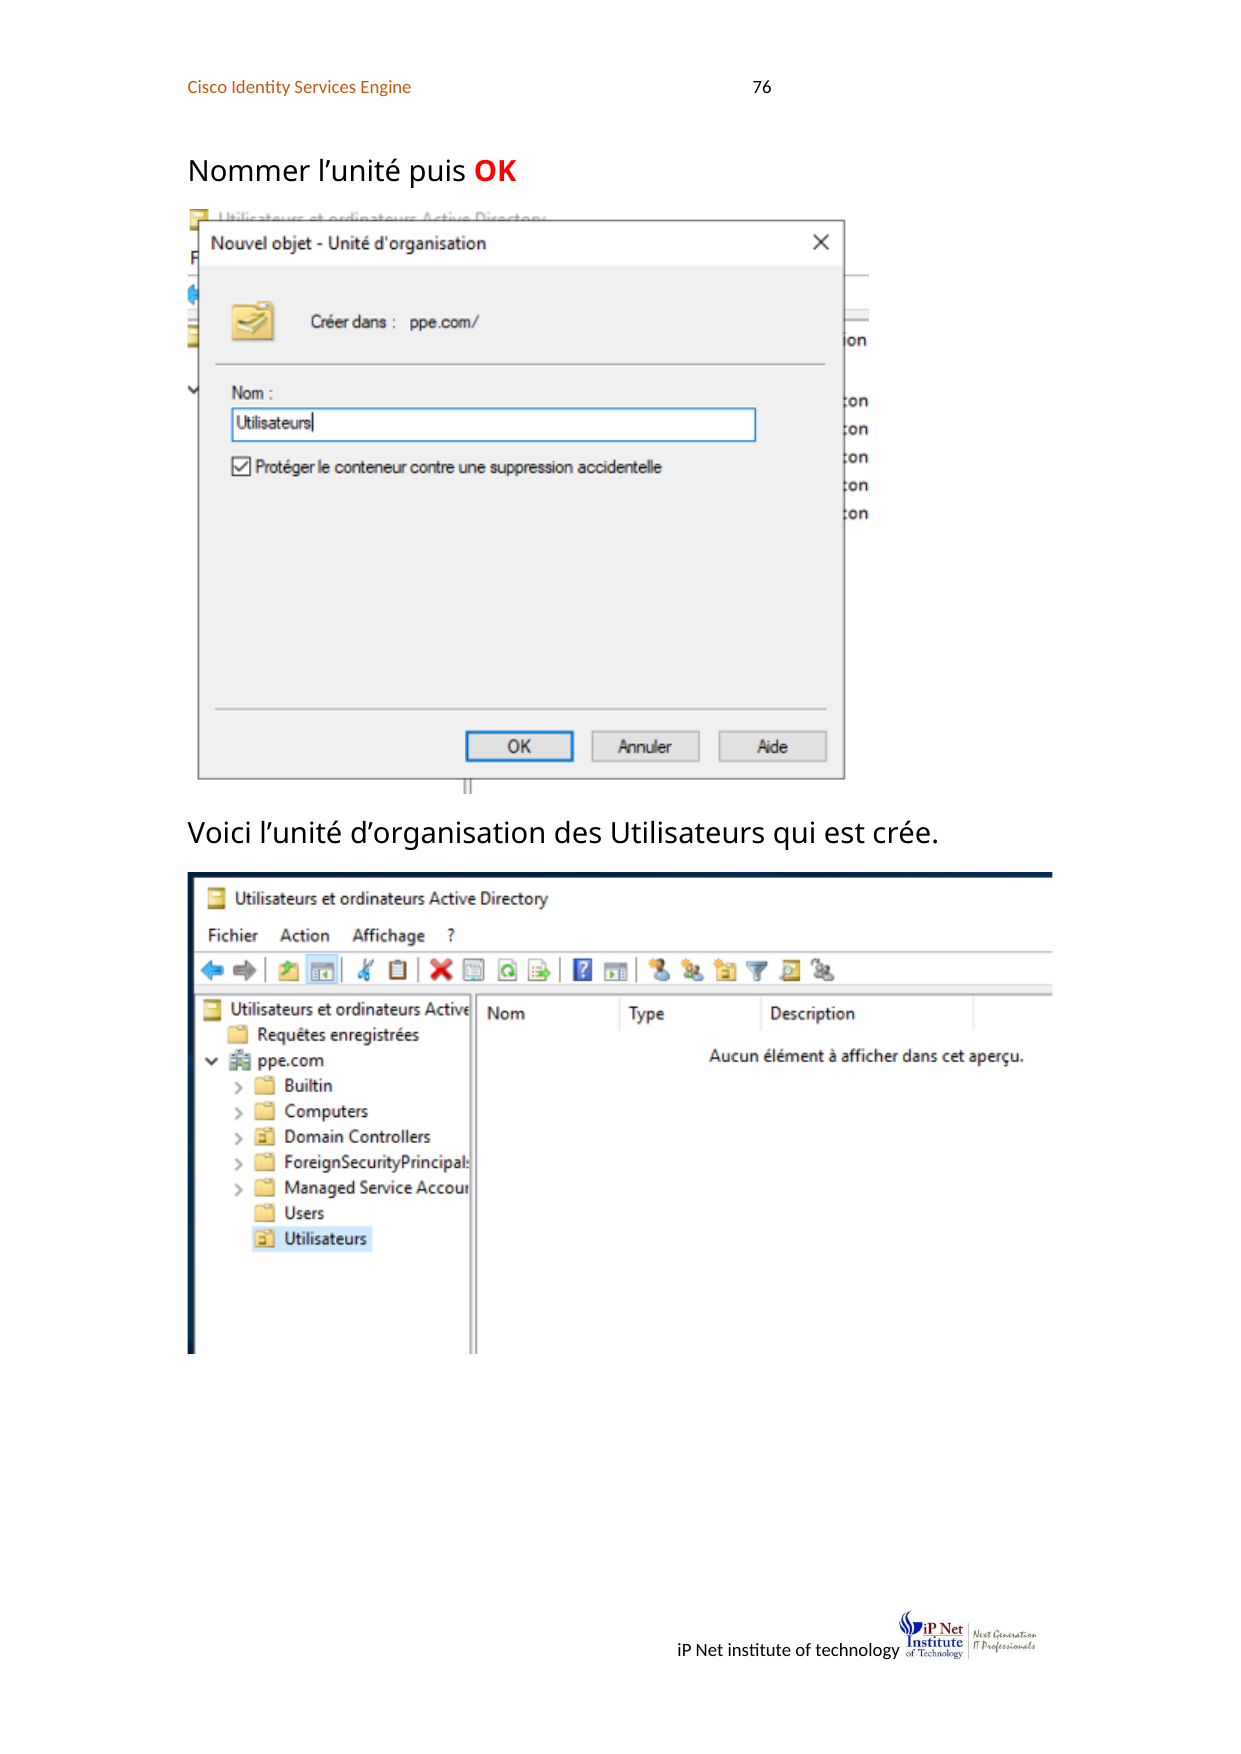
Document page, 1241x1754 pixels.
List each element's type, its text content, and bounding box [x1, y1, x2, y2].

picture [898, 1609, 1037, 1660]
picture [187, 209, 869, 794]
picture [187, 872, 1053, 1354]
list Voici l’unité d’organisation des Utilisateurs qui est crée. [187, 813, 1053, 852]
list Nommer l’unité puis OK [187, 150, 1053, 190]
